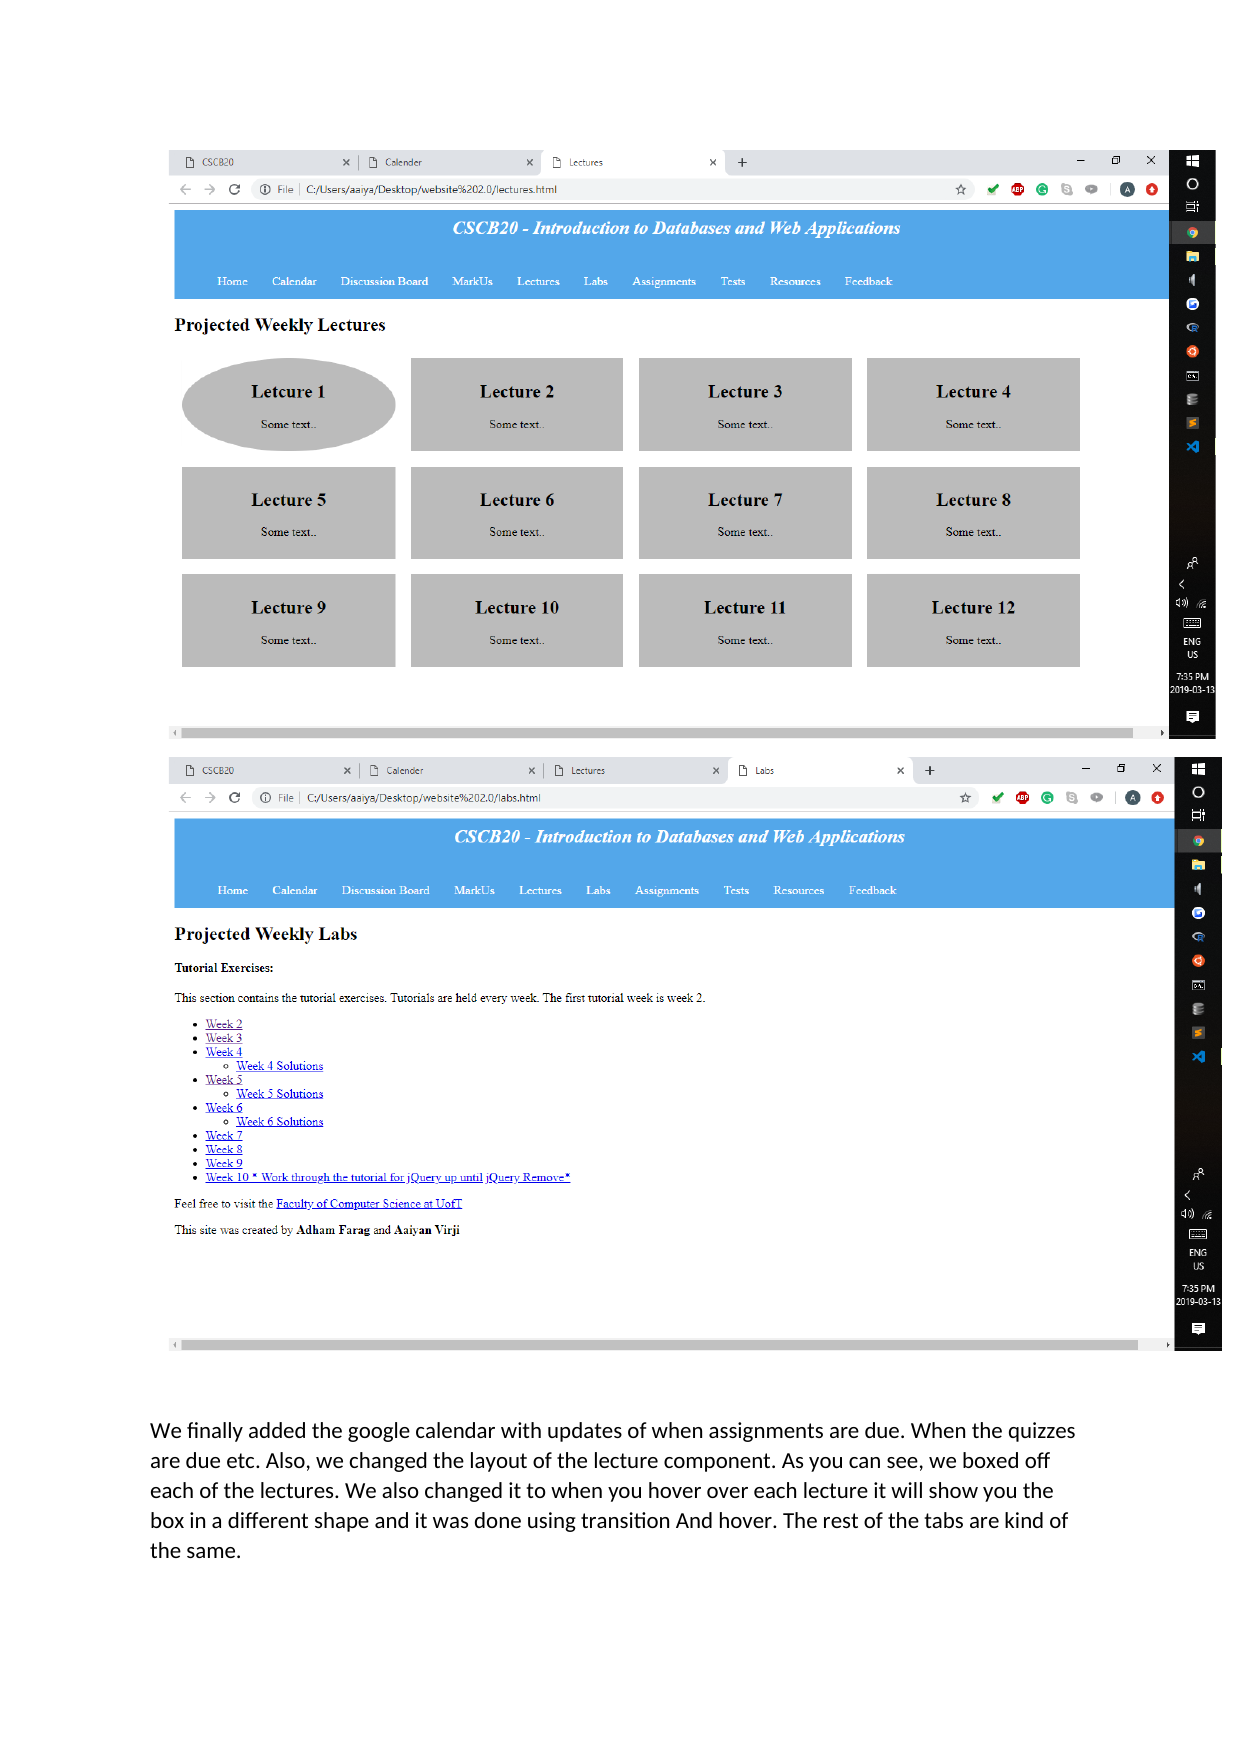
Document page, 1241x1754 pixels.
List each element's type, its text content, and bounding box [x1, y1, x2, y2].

text We finally added the google calendar with updates of when assignments are due. When the quizzes are due etc. Also, we changed the layout of the lecture component. As you can see, we boxed off each of the lectures. We also changed it to when you hover over each lecture it will show you the box in a different shape and it was done using transition And hover. The rest of the tabs are kind of the same. [150, 1416, 1090, 1565]
